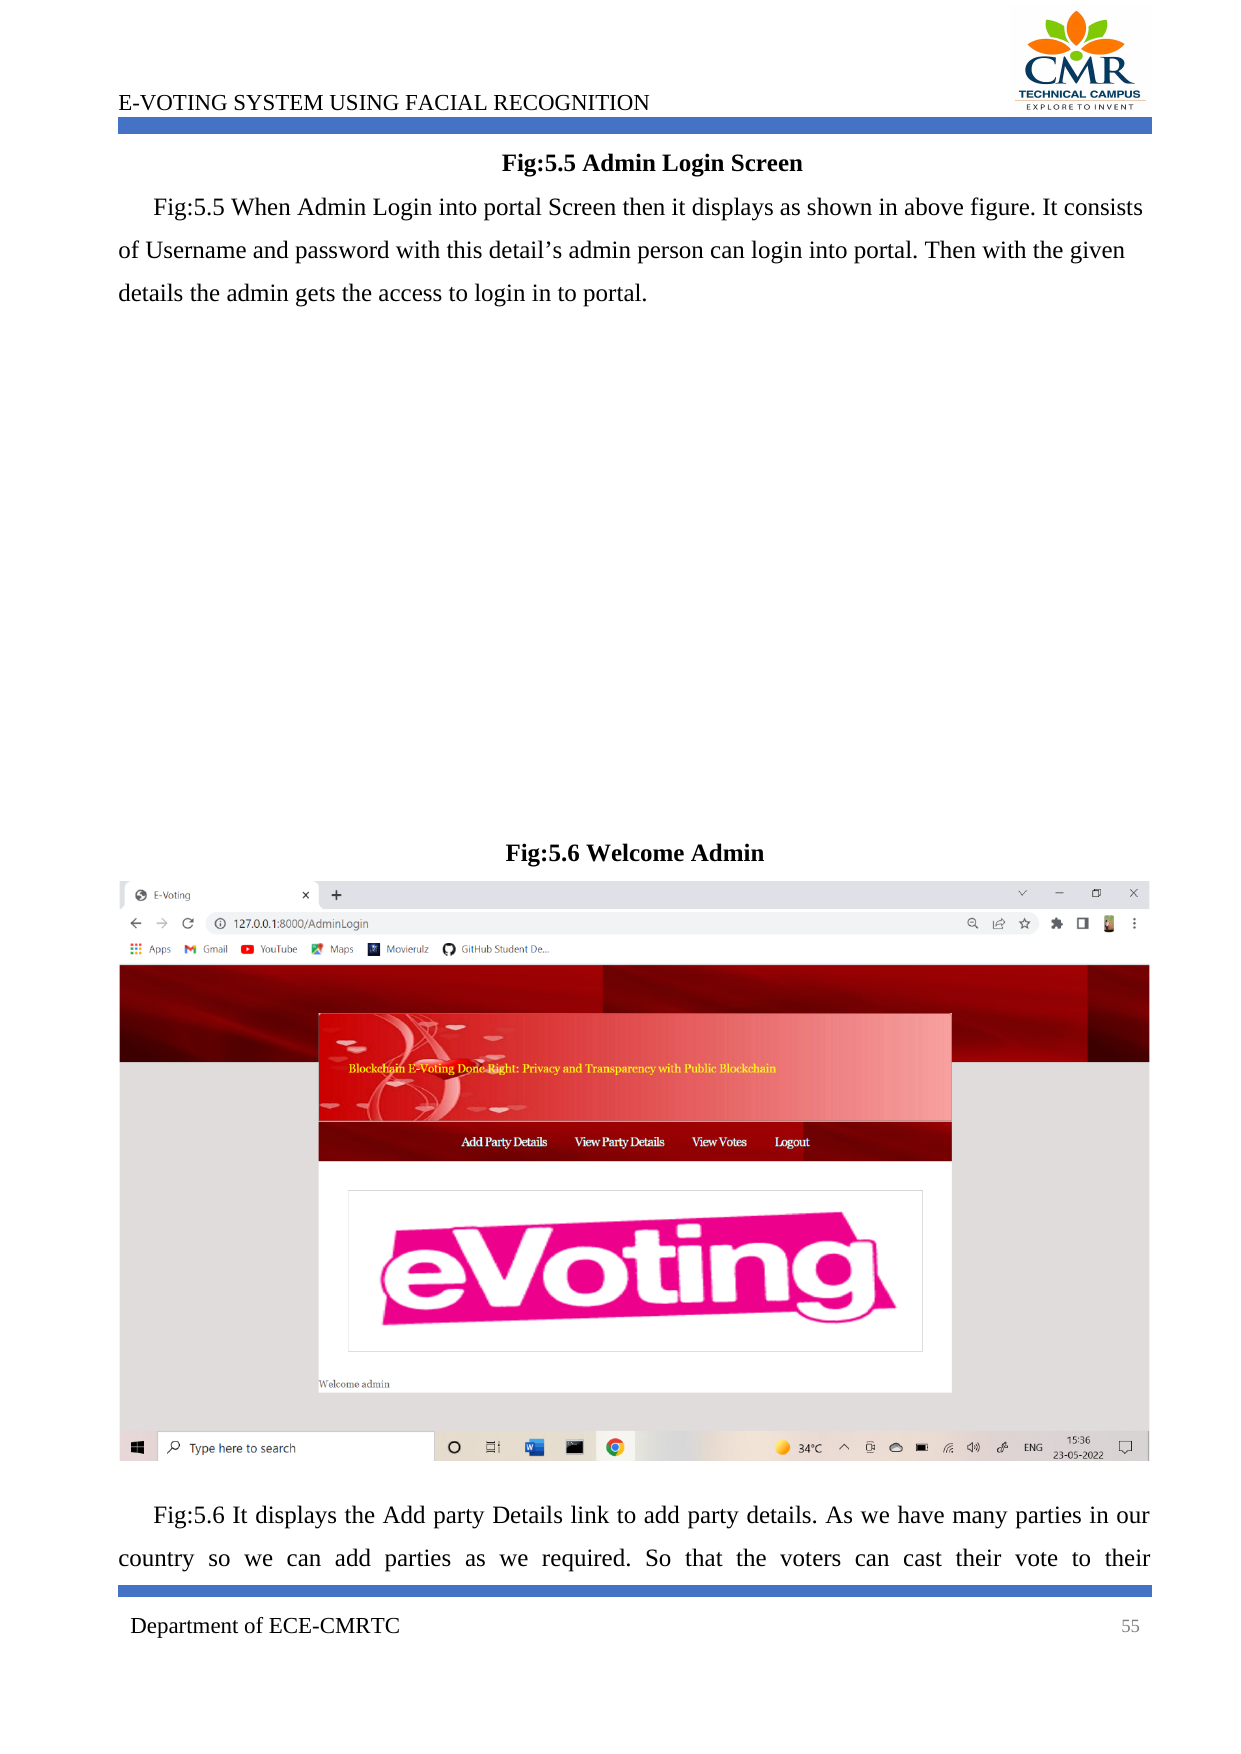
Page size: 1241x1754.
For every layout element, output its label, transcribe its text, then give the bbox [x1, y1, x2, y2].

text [118, 882, 1152, 1572]
text Fig:5.5 Admin Login Screen [118, 134, 1152, 177]
picture [1010, 5, 1152, 116]
text Fig:5.5 When Admin Login into portal Screen then it displays as shown in above figure. It consists of Username and password with this detail’s admin person can login into portal. Then with the given details the admin gets the access to login in to portal. [118, 192, 1152, 307]
text Fig:5.6 Welcome Admin [118, 838, 1152, 867]
picture [118, 881, 1148, 1460]
